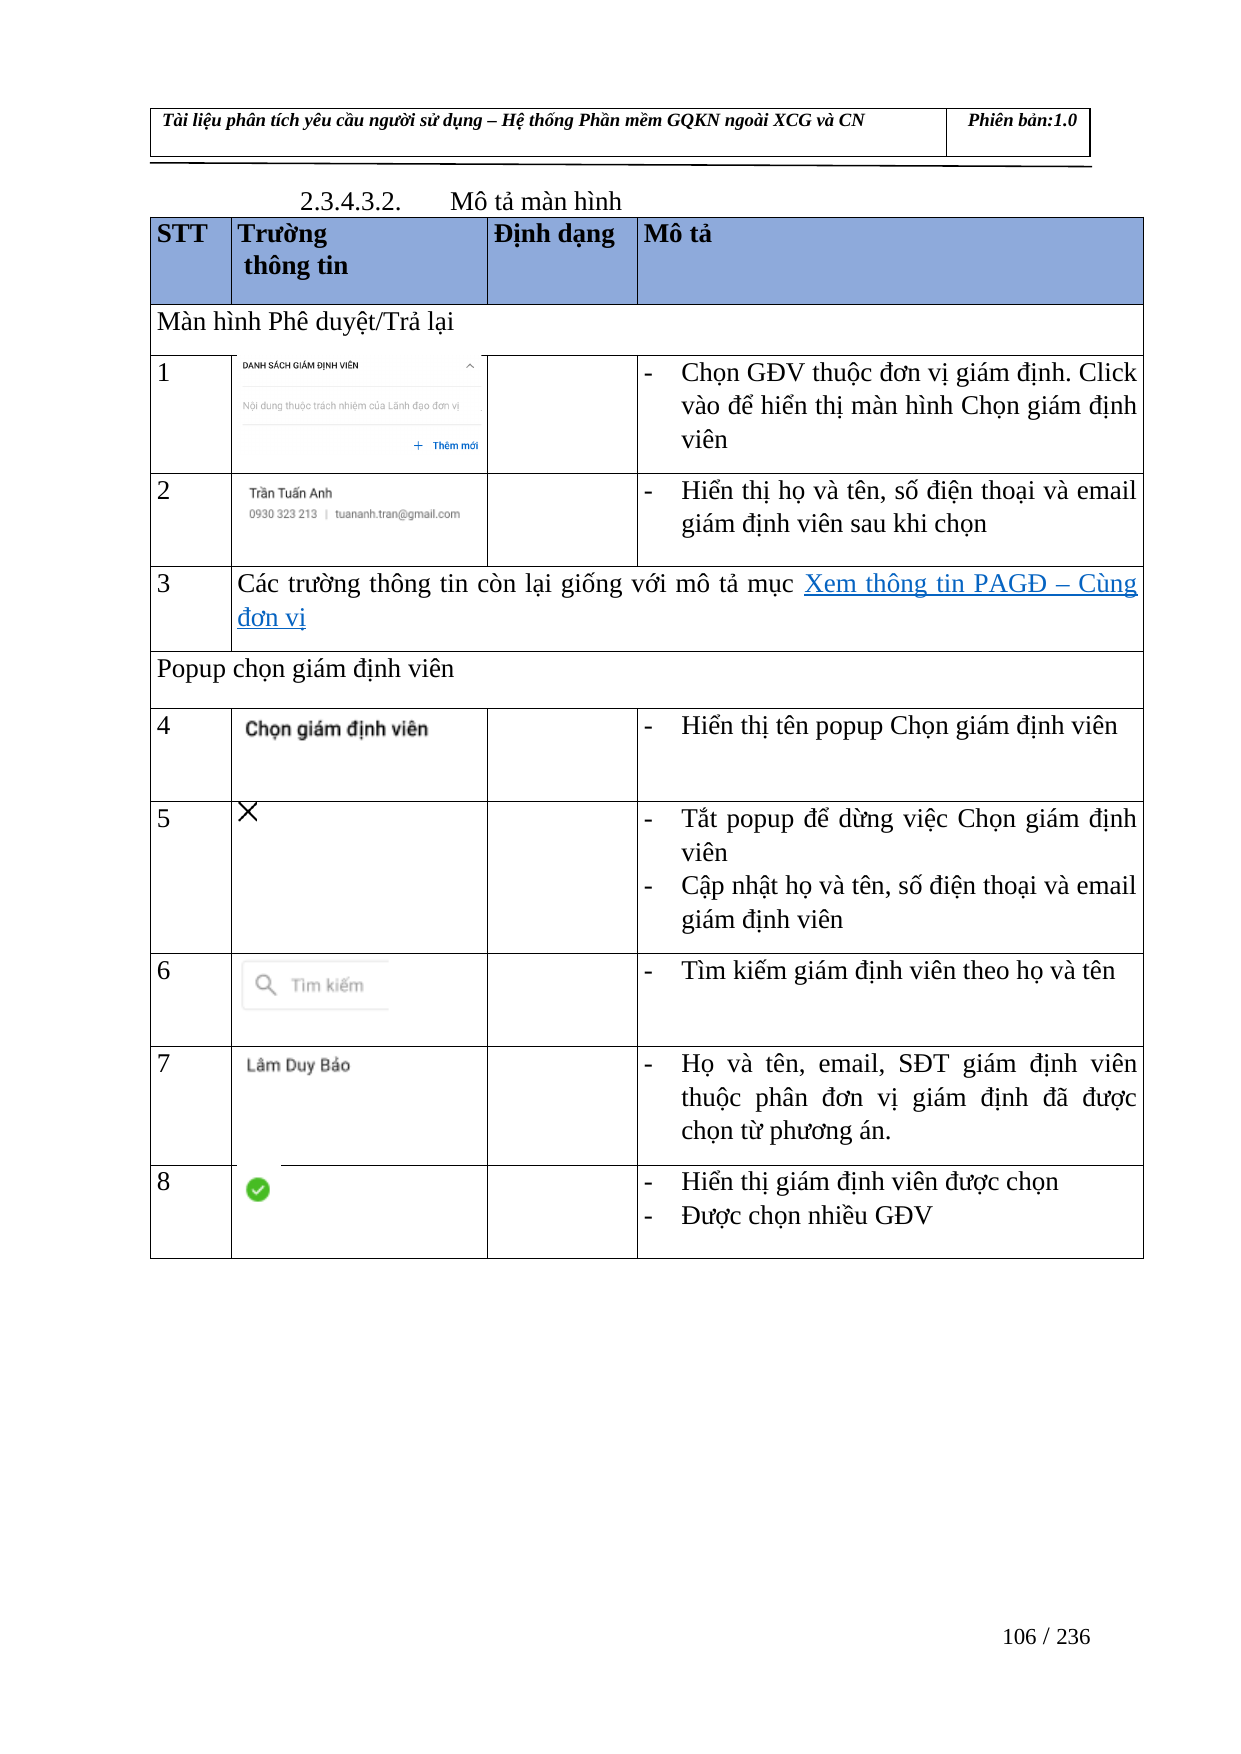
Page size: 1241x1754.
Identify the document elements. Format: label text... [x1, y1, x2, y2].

table_cell Chọn GĐV thuộc đơn vị giám định. Click vào để hiển thị màn hình Chọn giám định viên [638, 356, 1143, 473]
picture [237, 474, 482, 528]
table_cell [232, 356, 487, 473]
table_header Trường thông tin [232, 218, 487, 304]
picture [237, 802, 257, 822]
table_cell [232, 802, 487, 953]
picture [237, 355, 482, 455]
table_cell Hiển thị họ và tên, số điện thoại và email giám định viên sau khi chọn [638, 474, 1143, 566]
table_cell 4 [151, 709, 231, 801]
table_cell Màn hình Phê duyệt/Trả lại [151, 305, 1143, 355]
table_cell 5 [151, 802, 231, 953]
table_header Mô tả [638, 218, 1143, 304]
table_cell Hiển thị giám định viên được chọn Được chọn nhiều GĐV [638, 1166, 1143, 1258]
table_cell 3 [151, 567, 231, 651]
picture [237, 1165, 281, 1210]
table_cell [232, 1166, 487, 1258]
table_cell [488, 1047, 637, 1164]
table_cell 6 [151, 954, 231, 1046]
table_cell [488, 802, 637, 953]
table_cell Tắt popup để dừng việc Chọn giám định viên Cập nhật họ và tên, số điện thoại và email giám định viên [638, 802, 1143, 953]
table_cell 1 [151, 356, 231, 473]
table_cell [488, 709, 637, 801]
table_cell [488, 954, 637, 1046]
table_cell Popup chọn giám định viên [151, 652, 1143, 708]
table_cell Các trường thông tin còn lại giống với mô tả mục Xem thông tin PAGĐ – Cùng đơn vị [232, 567, 1143, 651]
picture [237, 1047, 370, 1088]
table_cell [488, 356, 637, 473]
table_cell [232, 474, 487, 566]
table_cell 7 [151, 1047, 231, 1164]
table_cell [232, 709, 487, 801]
table_cell 2 [151, 474, 231, 566]
table_cell Hiển thị tên popup Chọn giám định viên [638, 709, 1143, 801]
table_cell Tìm kiếm giám định viên theo họ và tên [638, 954, 1143, 1046]
subtitle Mô tả màn hình [300, 185, 1090, 217]
table_cell 8 [151, 1166, 231, 1258]
table_cell [488, 474, 637, 566]
table_header Định dạng [488, 218, 637, 304]
table_cell Họ và tên, email, SĐT giám định viên thuộc phân đơn vị giám định đã được chọn từ phương án. [638, 1047, 1143, 1164]
table_cell [488, 1166, 637, 1258]
picture [237, 709, 441, 752]
picture [237, 954, 389, 1023]
table_cell [232, 1047, 487, 1164]
table_header STT [151, 218, 231, 304]
table_cell [232, 954, 487, 1046]
